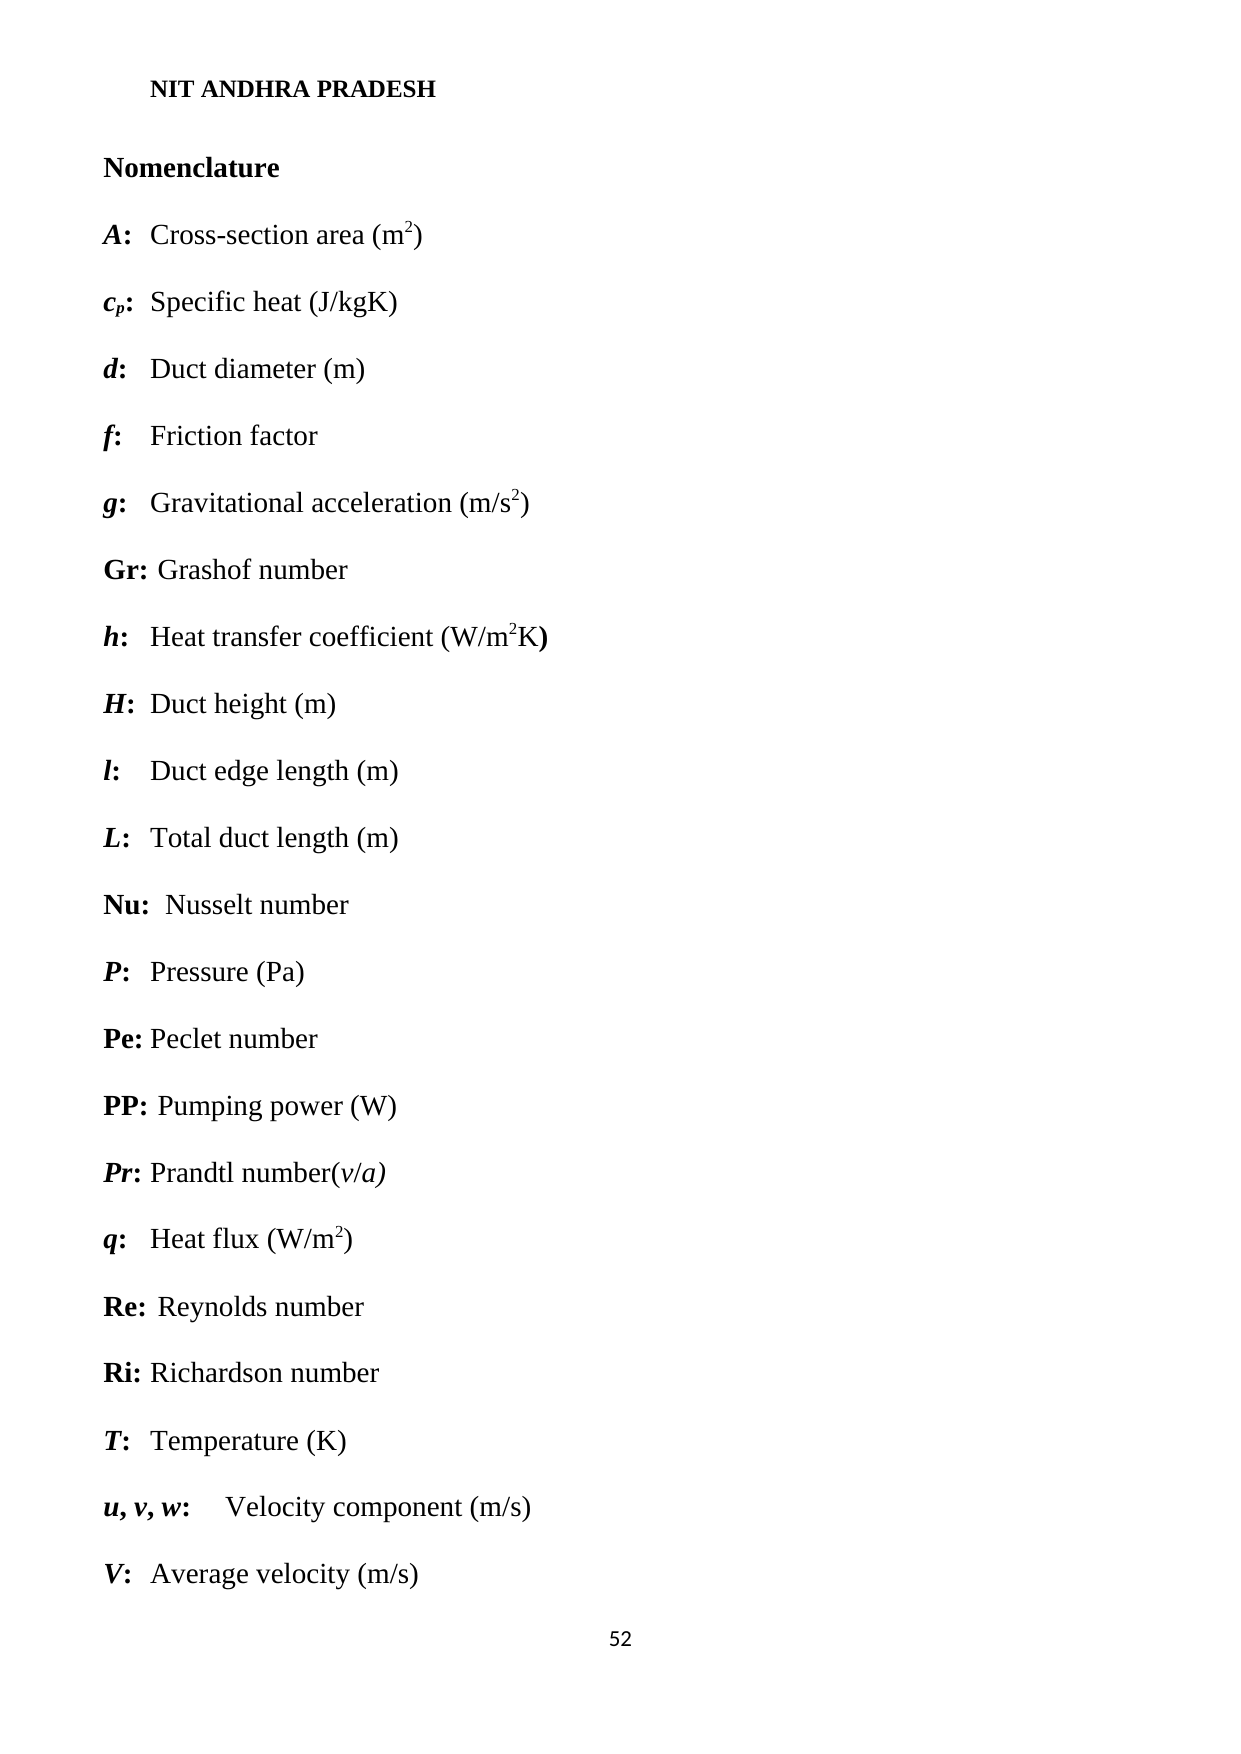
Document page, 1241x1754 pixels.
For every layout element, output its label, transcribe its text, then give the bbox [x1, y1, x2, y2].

text L: Total duct length (m) [103, 820, 1125, 853]
text T: Temperature (K) [103, 1423, 1125, 1456]
text Nu: Nusselt number [103, 887, 1125, 920]
text g: Gravitational acceleration (m/s2) [103, 485, 1125, 518]
text P: Pressure (Pa) [103, 954, 1125, 987]
text Pr: Prandtl number(ν/a) [103, 1155, 1125, 1188]
text H: Duct height (m) [103, 686, 1125, 719]
text l: Duct edge length (m) [103, 753, 1125, 786]
text u, v, w: Velocity component (m/s) [103, 1489, 1125, 1523]
text Pe: Peclet number [103, 1021, 1125, 1054]
text d: Duct diameter (m) [103, 351, 1125, 384]
text Ri: Richardson number [103, 1356, 1125, 1389]
text Re: Reynolds number [103, 1289, 1125, 1322]
text f: Friction factor [103, 418, 1125, 451]
text Nomenclature [103, 150, 1125, 183]
text PP: Pumping power (W) [103, 1088, 1125, 1121]
text cp: Specific heat (J/kgK) [103, 284, 1125, 317]
text q: Heat flux (W/m2) [103, 1222, 1125, 1255]
text A: Cross-section area (m2) [103, 217, 1125, 251]
text V: Average velocity (m/s) [103, 1557, 1125, 1590]
text Gr: Grashof number [103, 552, 1125, 585]
text h: Heat transfer coefficient (W/m2K) [103, 619, 1125, 652]
